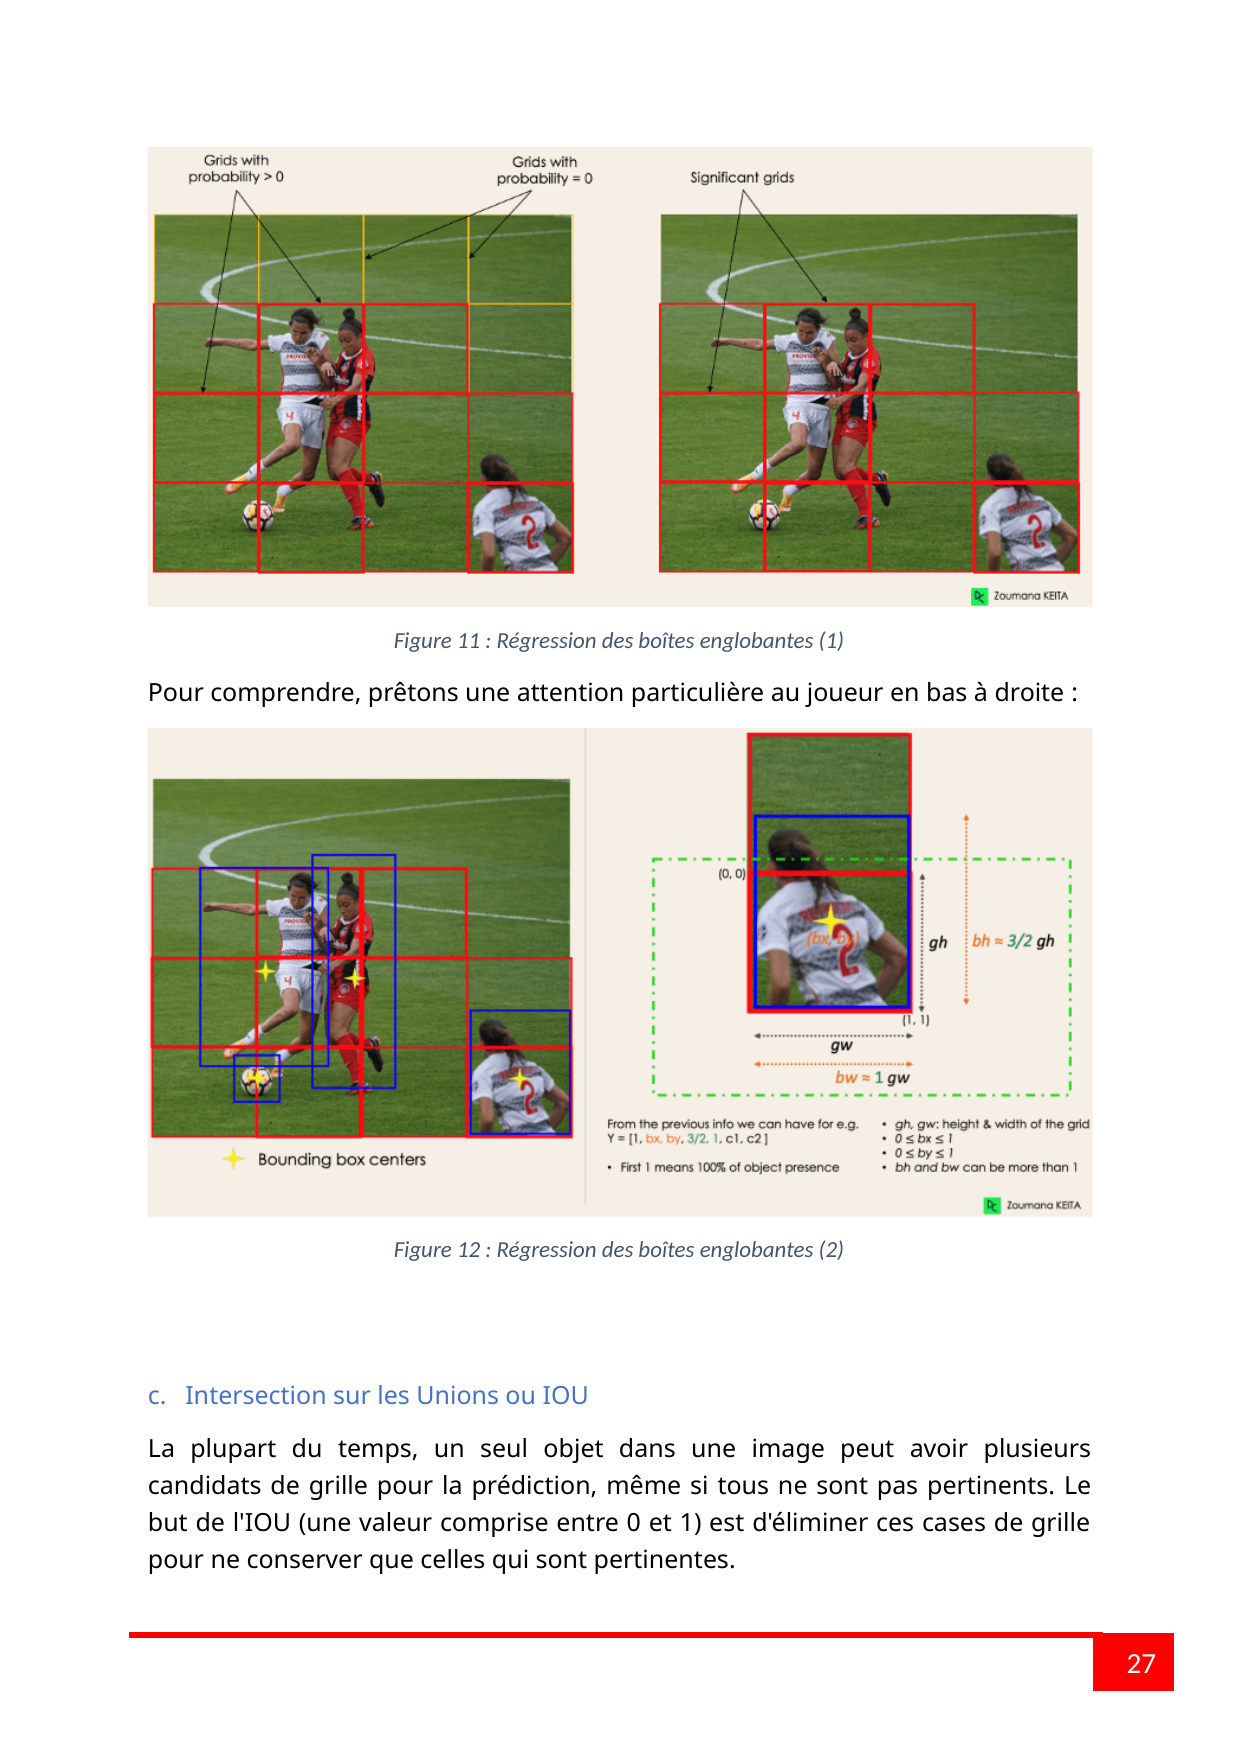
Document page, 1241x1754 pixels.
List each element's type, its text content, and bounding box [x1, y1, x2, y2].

text La plupart du temps, un seul objet dans une image peut avoir plusieurs candidats de grille pour la prédiction, même si tous ne sont pas pertinents. Le but de l'IOU (une valeur comprise entre 0 et 1) est d'éliminer ces cases de grille pour ne conserver que celles qui sont pertinentes. [148, 1431, 1093, 1576]
text Figure 12 : Régression des boîtes englobantes (2) [148, 1235, 1093, 1263]
text Pour comprendre, prêtons une attention particulière au joueur en bas à droite : [148, 674, 1093, 709]
text Figure 11 : Régression des boîtes englobantes (1) [148, 626, 1093, 654]
picture [147, 728, 1093, 1217]
text Intersection sur les Unions ou IOU [148, 1378, 1093, 1412]
picture [147, 147, 1093, 607]
